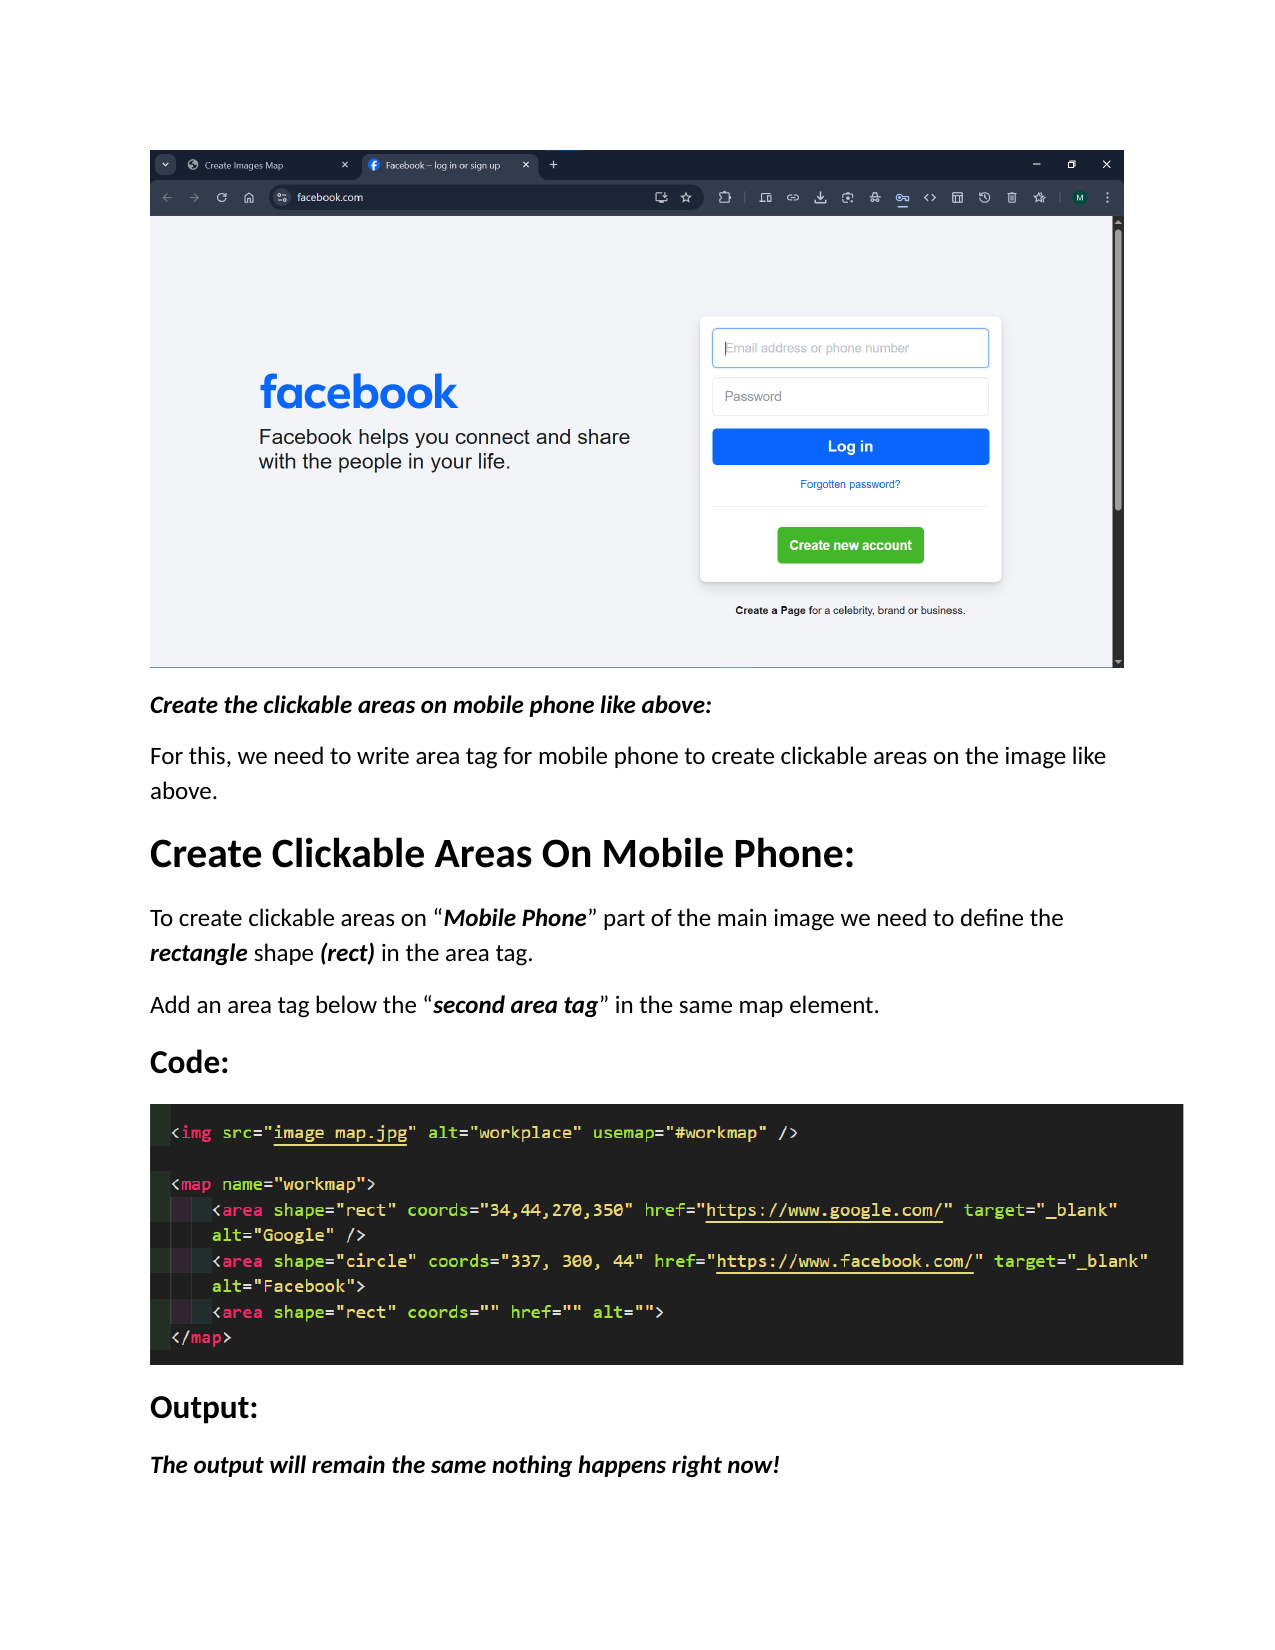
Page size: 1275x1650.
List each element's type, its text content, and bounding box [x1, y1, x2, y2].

text Create Clickable Areas On Mobile Phone: [150, 827, 1125, 878]
text The output will remain the same nothing happens right now! [150, 1449, 1125, 1480]
text Add an area tag below the “second area tag” in the same map element. [150, 989, 1125, 1019]
text Code: [150, 1041, 1125, 1081]
picture [150, 1104, 1184, 1365]
text To create clickable areas on “Mobile Phone” part of the main image we need to define the rectangle shape (rect) in the area tag. [150, 902, 1125, 968]
text For this, we need to write area tag for mobile phone to create clickable areas on the image like above. [150, 741, 1125, 806]
text Output: [150, 1386, 1125, 1427]
text Create the clickable areas on mobile phone like above: [150, 689, 1125, 719]
picture [150, 150, 1124, 668]
